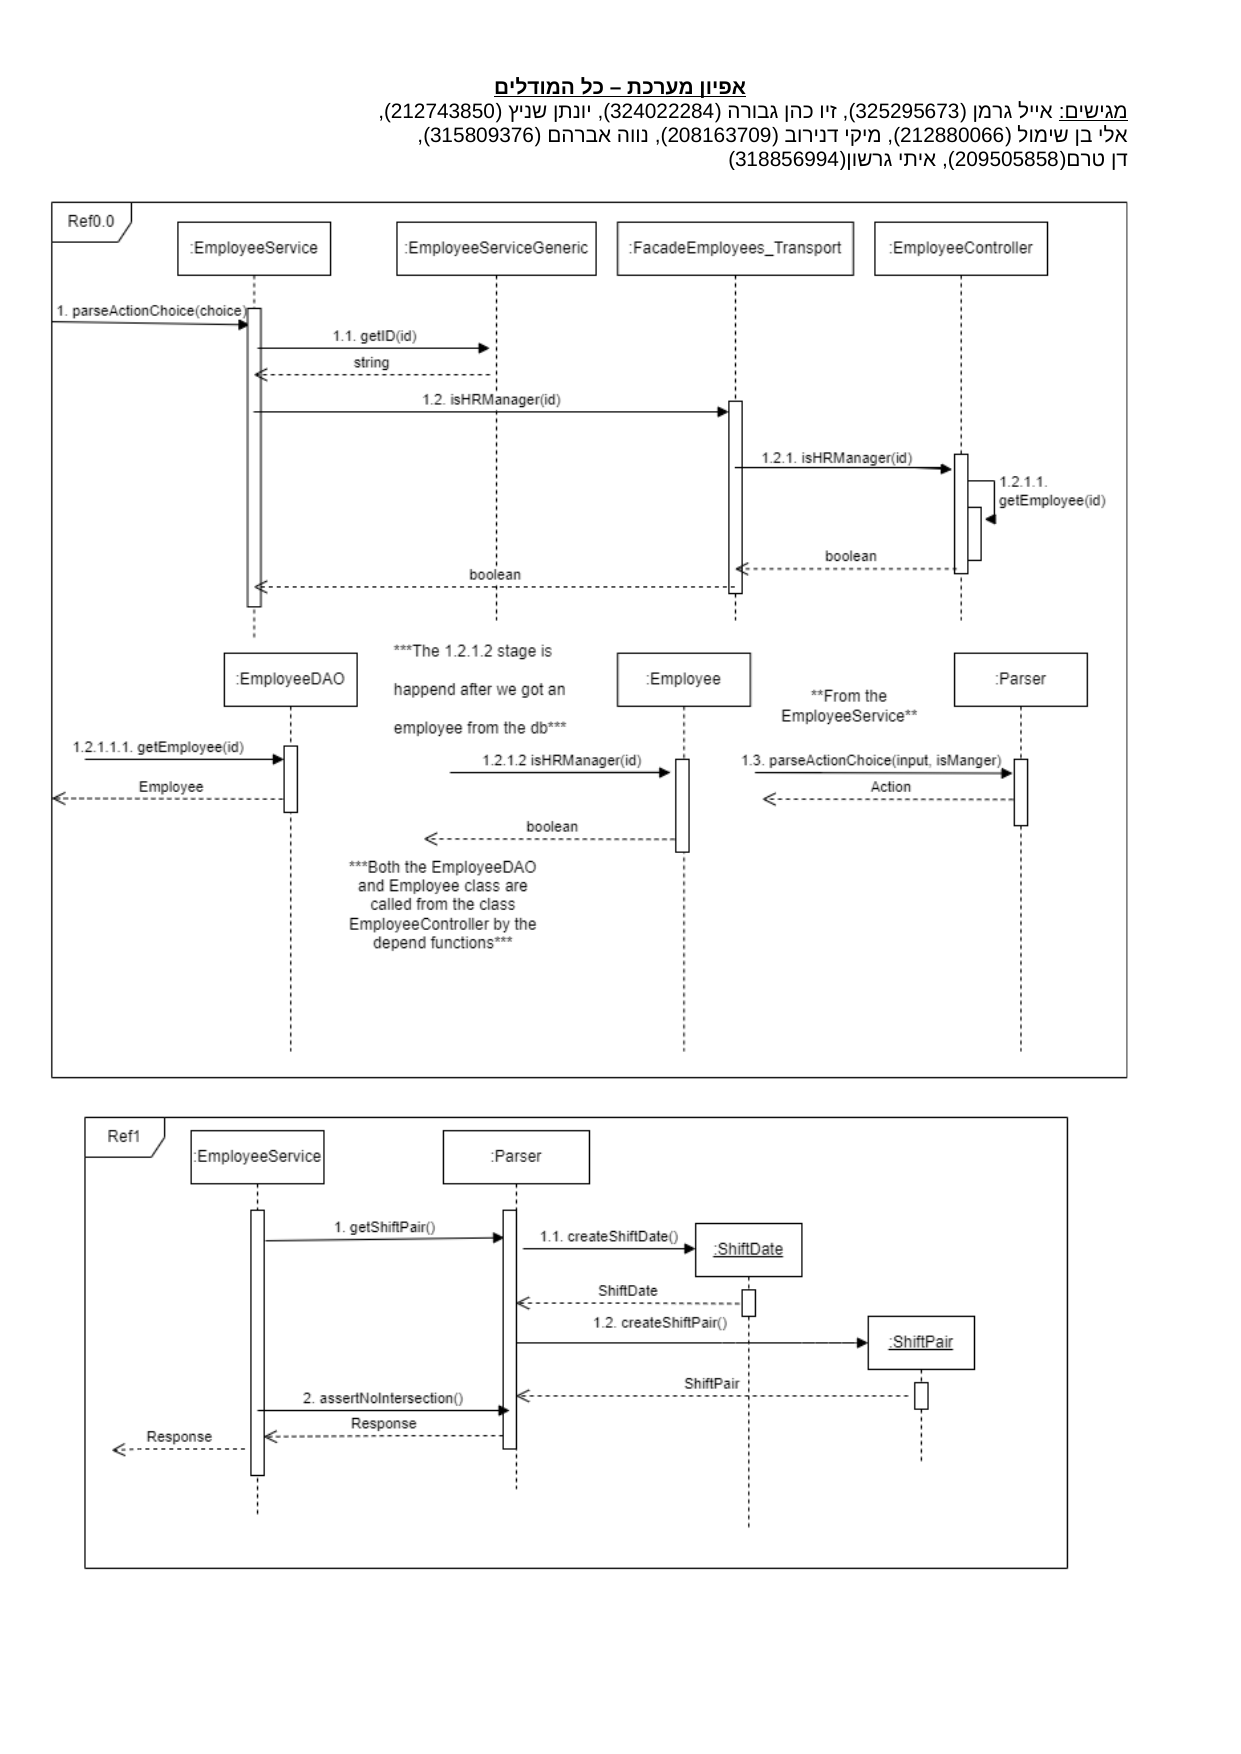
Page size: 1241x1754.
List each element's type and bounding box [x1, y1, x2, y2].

picture [38, 170, 1128, 1601]
